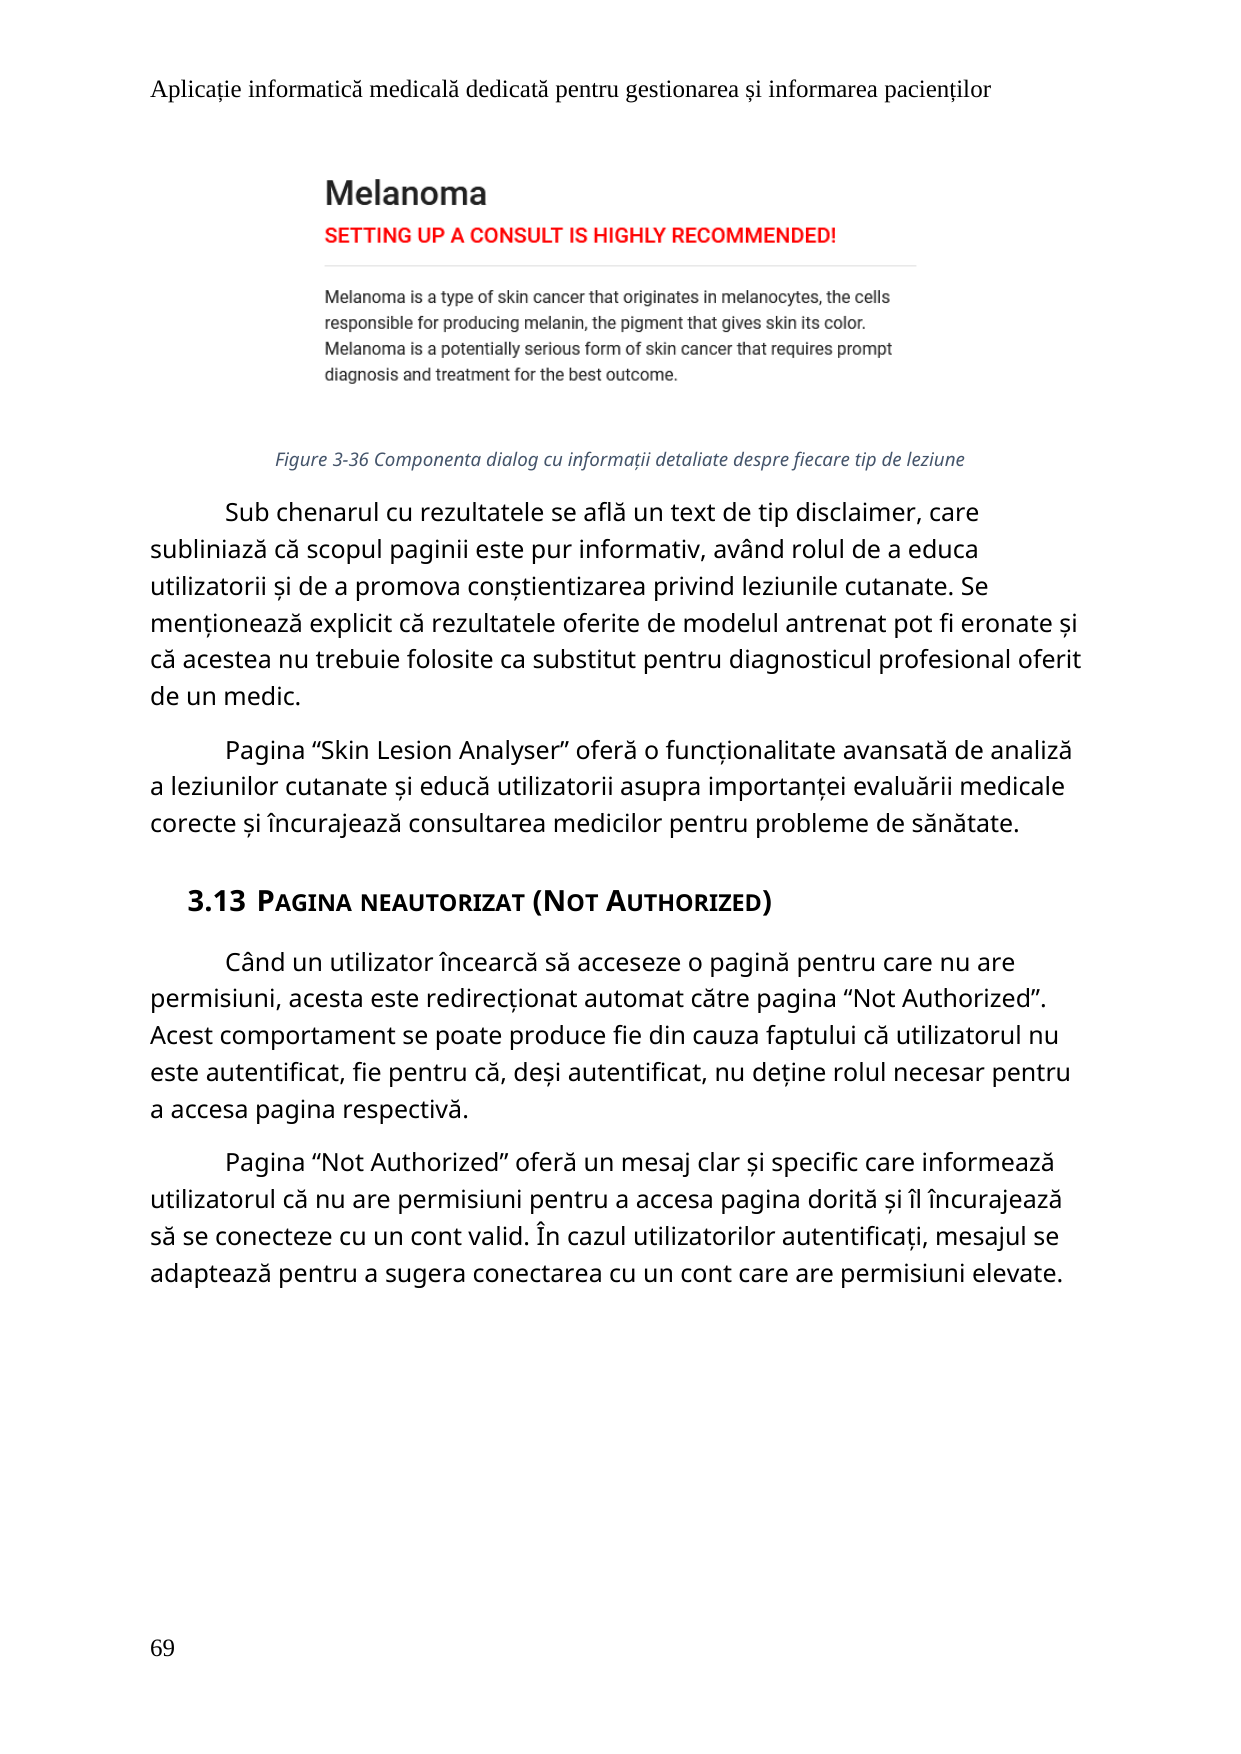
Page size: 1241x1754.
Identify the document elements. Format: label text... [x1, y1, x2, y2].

text Sub chenarul cu rezultatele se află un text de tip disclaimer, care subliniază că scopul paginii este pur informativ, având rolul de a educa utilizatorii și de a promova conștientizarea privind leziunile cutanate. Se menționează explicit că rezultatele oferite de modelul antrenat pot fi eronate și că acestea nu trebuie folosite ca substitut pentru diagnosticul profesional oferit de un medic. [150, 495, 1090, 713]
text Pagina “Not Authorized” oferă un mesaj clar și specific care informează utilizatorul că nu are permisiuni pentru a accesa pagina dorită și îl încurajează să se conecteze cu un cont valid. În cazul utilizatorilor autentificați, mesajul se adaptează pentru a sugera conectarea cu un cont care are permisiuni elevate. [150, 1145, 1090, 1289]
picture [300, 150, 940, 428]
subtitle Pagina neautorizat (Not Authorized) [187, 880, 1090, 920]
text Pagina “Skin Lesion Analyser” oferă o funcționalitate avansată de analiză a leziunilor cutanate și educă utilizatorii asupra importanței evaluării medicale corecte și încurajează consultarea medicilor pentru probleme de sănătate. [150, 732, 1090, 840]
text Când un utilizator încearcă să acceseze o pagină pentru care nu are permisiuni, acesta este redirecționat automat către pagina “Not Authorized”. Acest comportament se poate produce fie din cauza faptului că utilizatorul nu este autentificat, fie pentru că, deși autentificat, nu deține rolul necesar pentru a accesa pagina respectivă. [150, 944, 1090, 1126]
